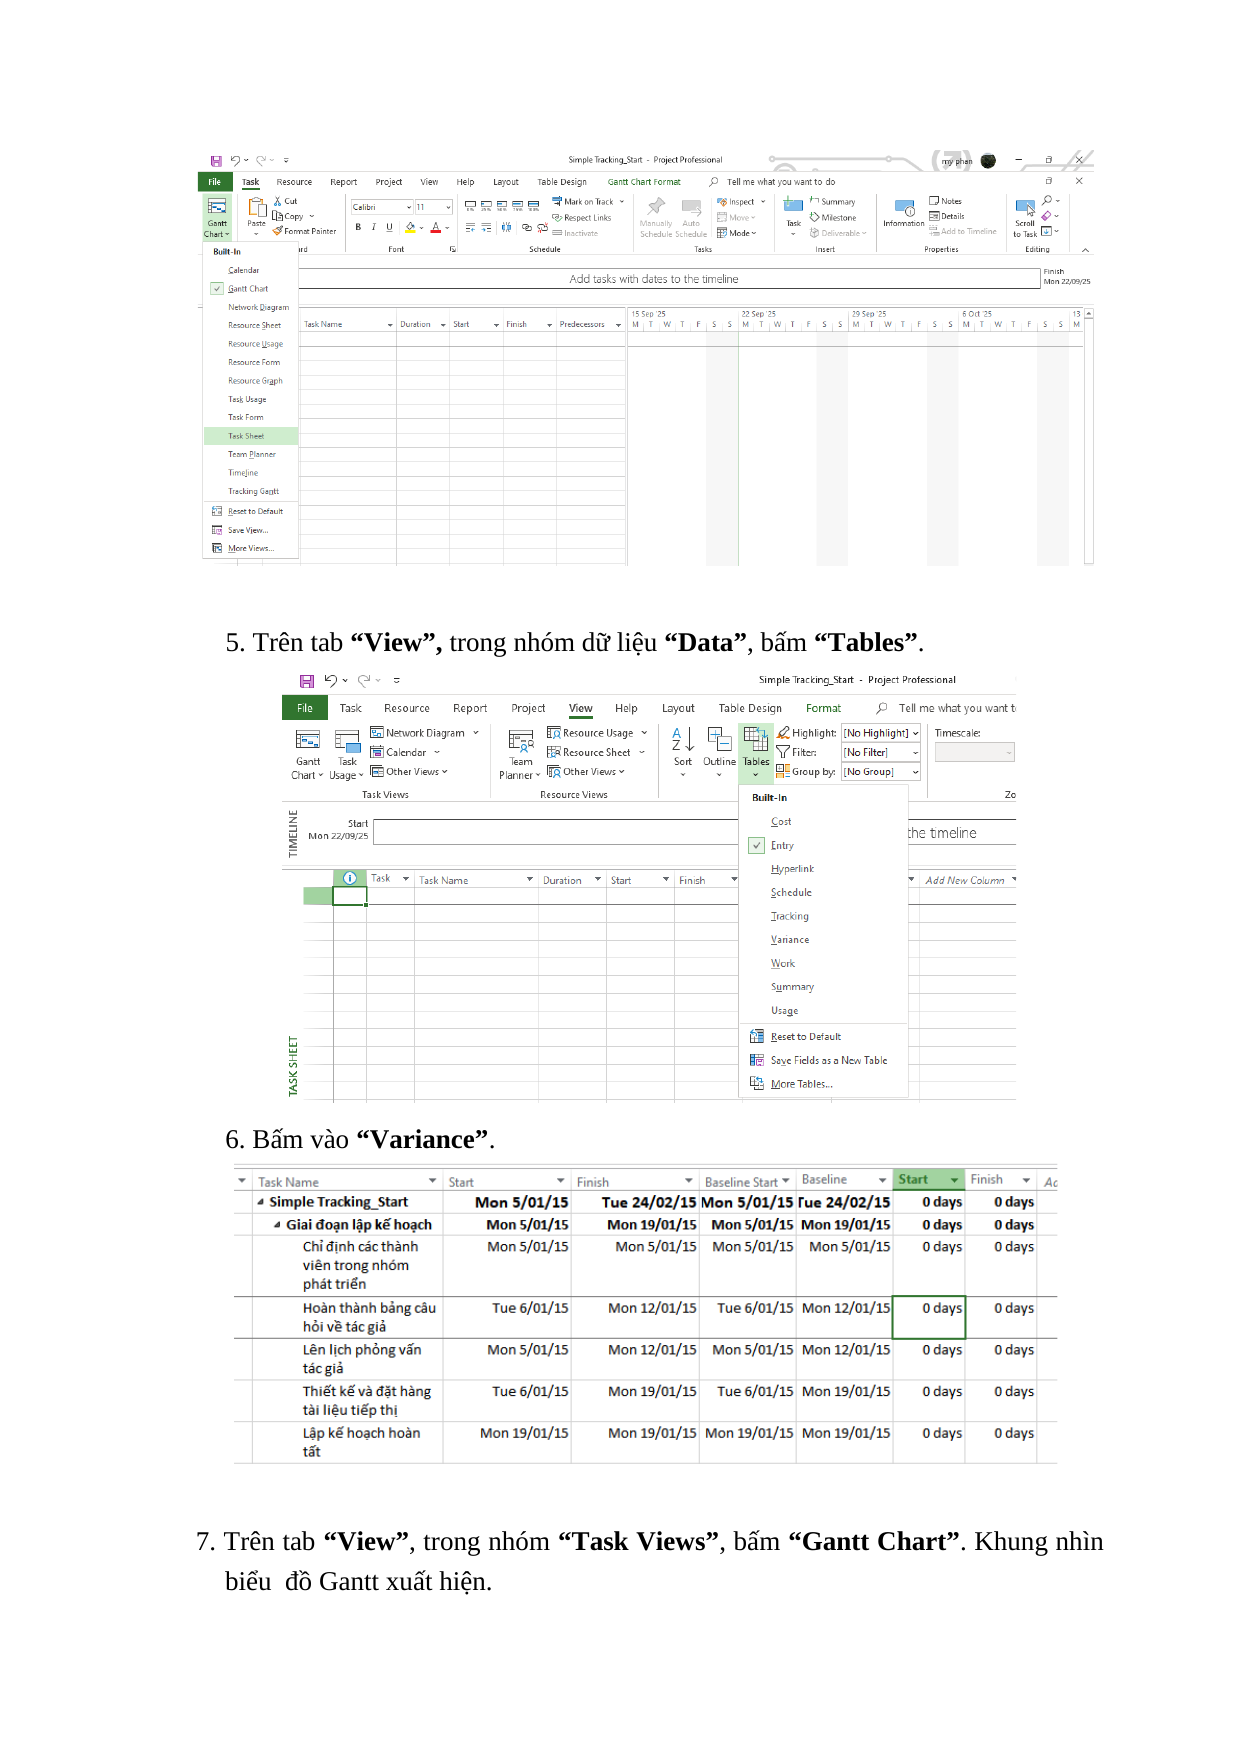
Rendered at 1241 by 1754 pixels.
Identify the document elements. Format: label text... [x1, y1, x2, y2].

text 6. Bấm vào “Variance”. [225, 1123, 1104, 1154]
text 7. Trên tab “View”, trong nhóm “Task Views”, bấm “Gantt Chart”. Khung nhìn biểu đồ Gantt xuất hiện. [196, 1524, 1104, 1596]
picture [282, 666, 1017, 1103]
picture [234, 1163, 1058, 1464]
text 5. Trên tab “View”, trong nhóm dữ liệu “Data”, bấm “Tables”. [225, 626, 1104, 657]
picture [197, 150, 1094, 566]
